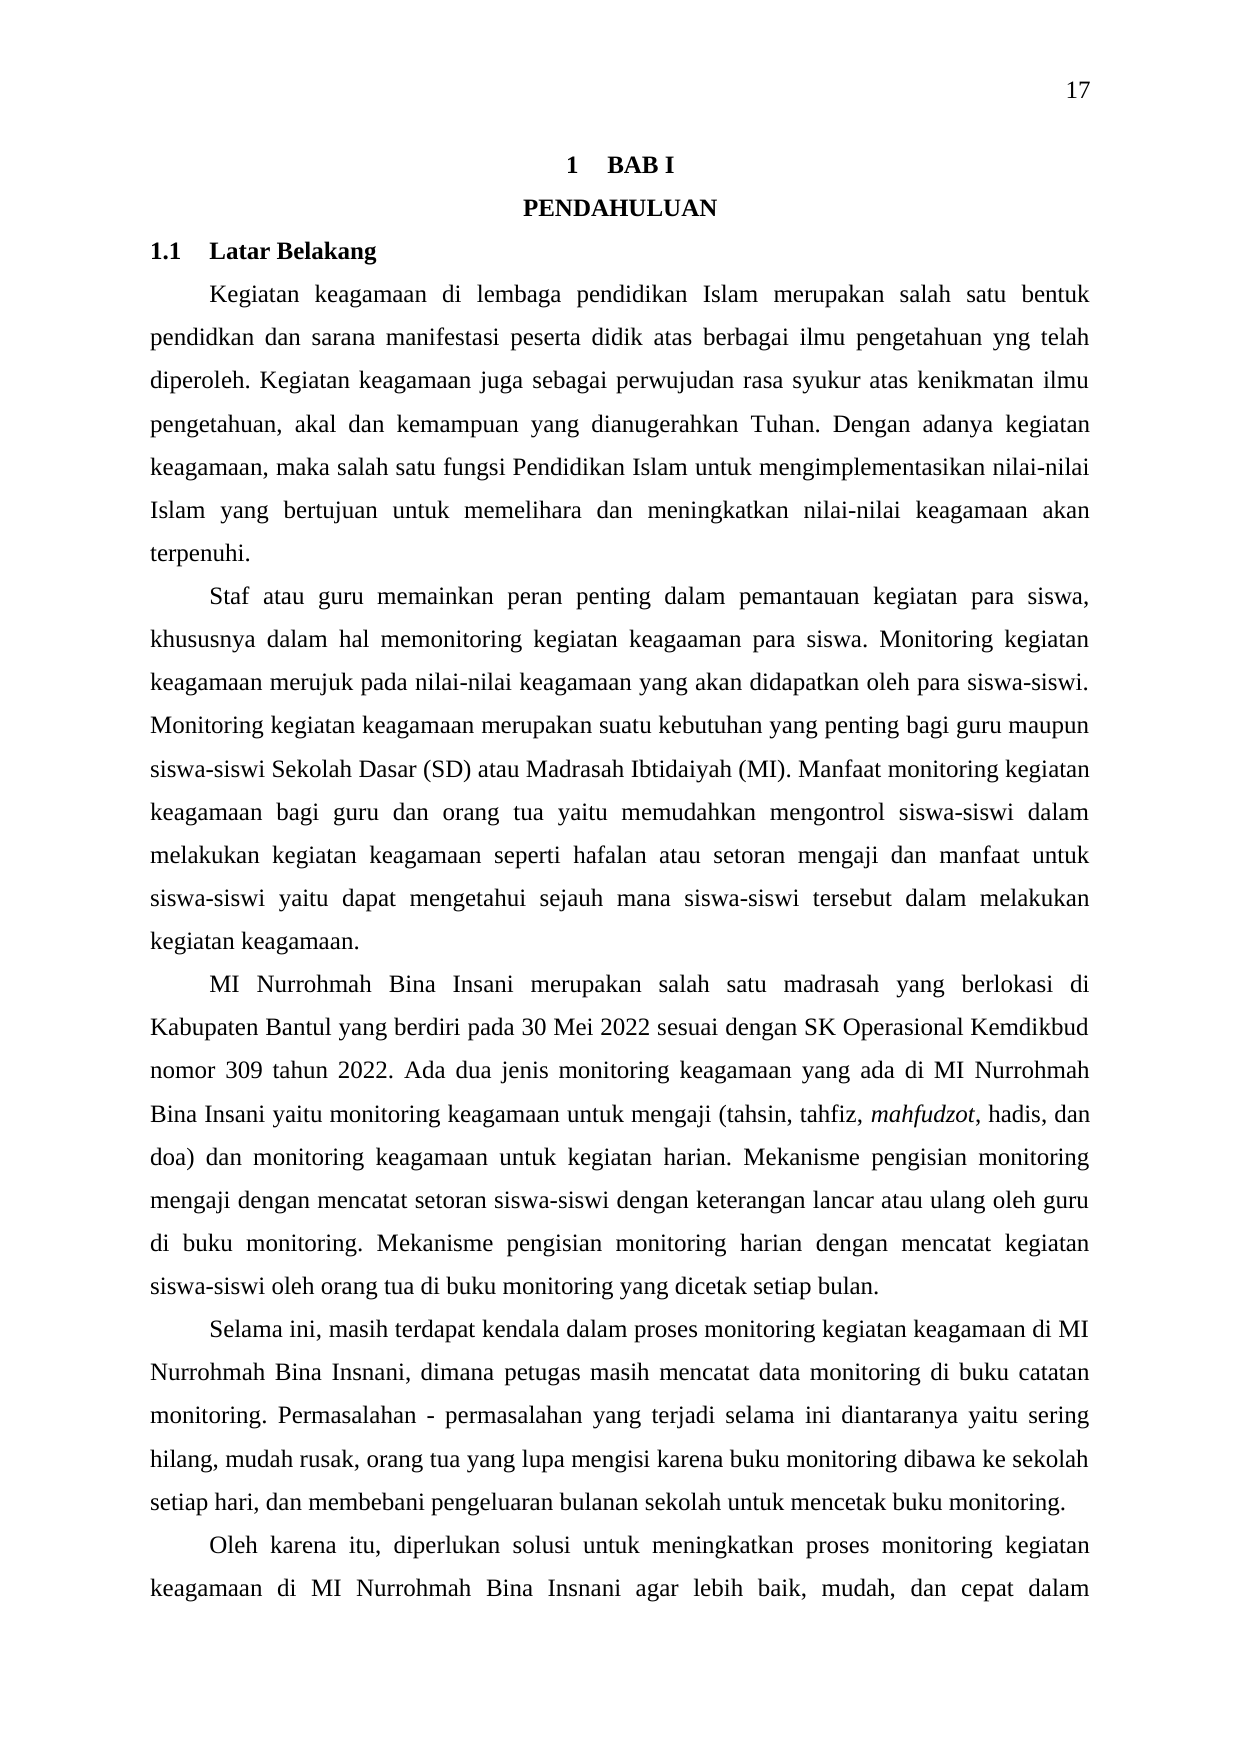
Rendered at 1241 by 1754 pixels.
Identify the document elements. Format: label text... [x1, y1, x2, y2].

subtitle BAB I PENDAHULUAN [150, 150, 1090, 222]
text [150, 1530, 1090, 1602]
text Kegiatan keagamaan di lembaga pendidikan Islam merupakan salah satu bentuk pendidkan dan sarana manifestasi peserta didik atas berbagai ilmu pengetahuan yng telah diperoleh. Kegiatan keagamaan juga sebagai perwujudan rasa syukur atas kenikmatan ilmu pengetahuan, akal dan kemampuan yang dianugerahkan Tuhan. Dengan adanya kegiatan keagamaan, maka salah satu fungsi Pendidikan Islam untuk mengimplementasikan nilai-nilai Islam yang bertujuan untuk memelihara dan meningkatkan nilai-nilai keagamaan akan terpenuhi. [150, 279, 1090, 567]
text MI Nurrohmah Bina Insani merupakan salah satu madrasah yang berlokasi di Kabupaten Bantul yang berdiri pada 30 Mei 2022 sesuai dengan SK Operasional Kemdikbud nomor 309 tahun 2022. Ada dua jenis monitoring keagamaan yang ada di MI Nurrohmah Bina Insani yaitu monitoring keagamaan untuk mengaji (tahsin, tahfiz, mahfudzot, hadis, dan doa) dan monitoring keagamaan untuk kegiatan harian. Mekanisme pengisian monitoring mengaji dengan mencatat setoran siswa-siswi dengan keterangan lancar atau ulang oleh guru di buku monitoring. Mekanisme pengisian monitoring harian dengan mencatat kegiatan siswa-siswi oleh orang tua di buku monitoring yang dicetak setiap bulan. [150, 969, 1090, 1300]
text Staf atau guru memainkan peran penting dalam pemantauan kegiatan para siswa, khususnya dalam hal memonitoring kegiatan keagaaman para siswa. Monitoring kegiatan keagamaan merujuk pada nilai-nilai keagamaan yang akan didapatkan oleh para siswa-siswi. Monitoring kegiatan keagamaan merupakan suatu kebutuhan yang penting bagi guru maupun siswa-siswi Sekolah Dasar (SD) atau Madrasah Ibtidaiyah (MI). Manfaat monitoring kegiatan keagamaan bagi guru dan orang tua yaitu memudahkan mengontrol siswa-siswi dalam melakukan kegiatan keagamaan seperti hafalan atau setoran mengaji dan manfaat untuk siswa-siswi yaitu dapat mengetahui sejauh mana siswa-siswi tersebut dalam melakukan kegiatan keagamaan. [150, 581, 1090, 955]
subtitle Latar Belakang [150, 236, 1090, 265]
text Selama ini, masih terdapat kendala dalam proses monitoring kegiatan keagamaan di MI Nurrohmah Bina Insnani, dimana petugas masih mencatat data monitoring di buku catatan monitoring. Permasalahan - permasalahan yang terjadi selama ini diantaranya yaitu sering hilang, mudah rusak, orang tua yang lupa mengisi karena buku monitoring dibawa ke sekolah setiap hari, dan membebani pengeluaran bulanan sekolah untuk mencetak buku monitoring. [150, 1314, 1090, 1516]
